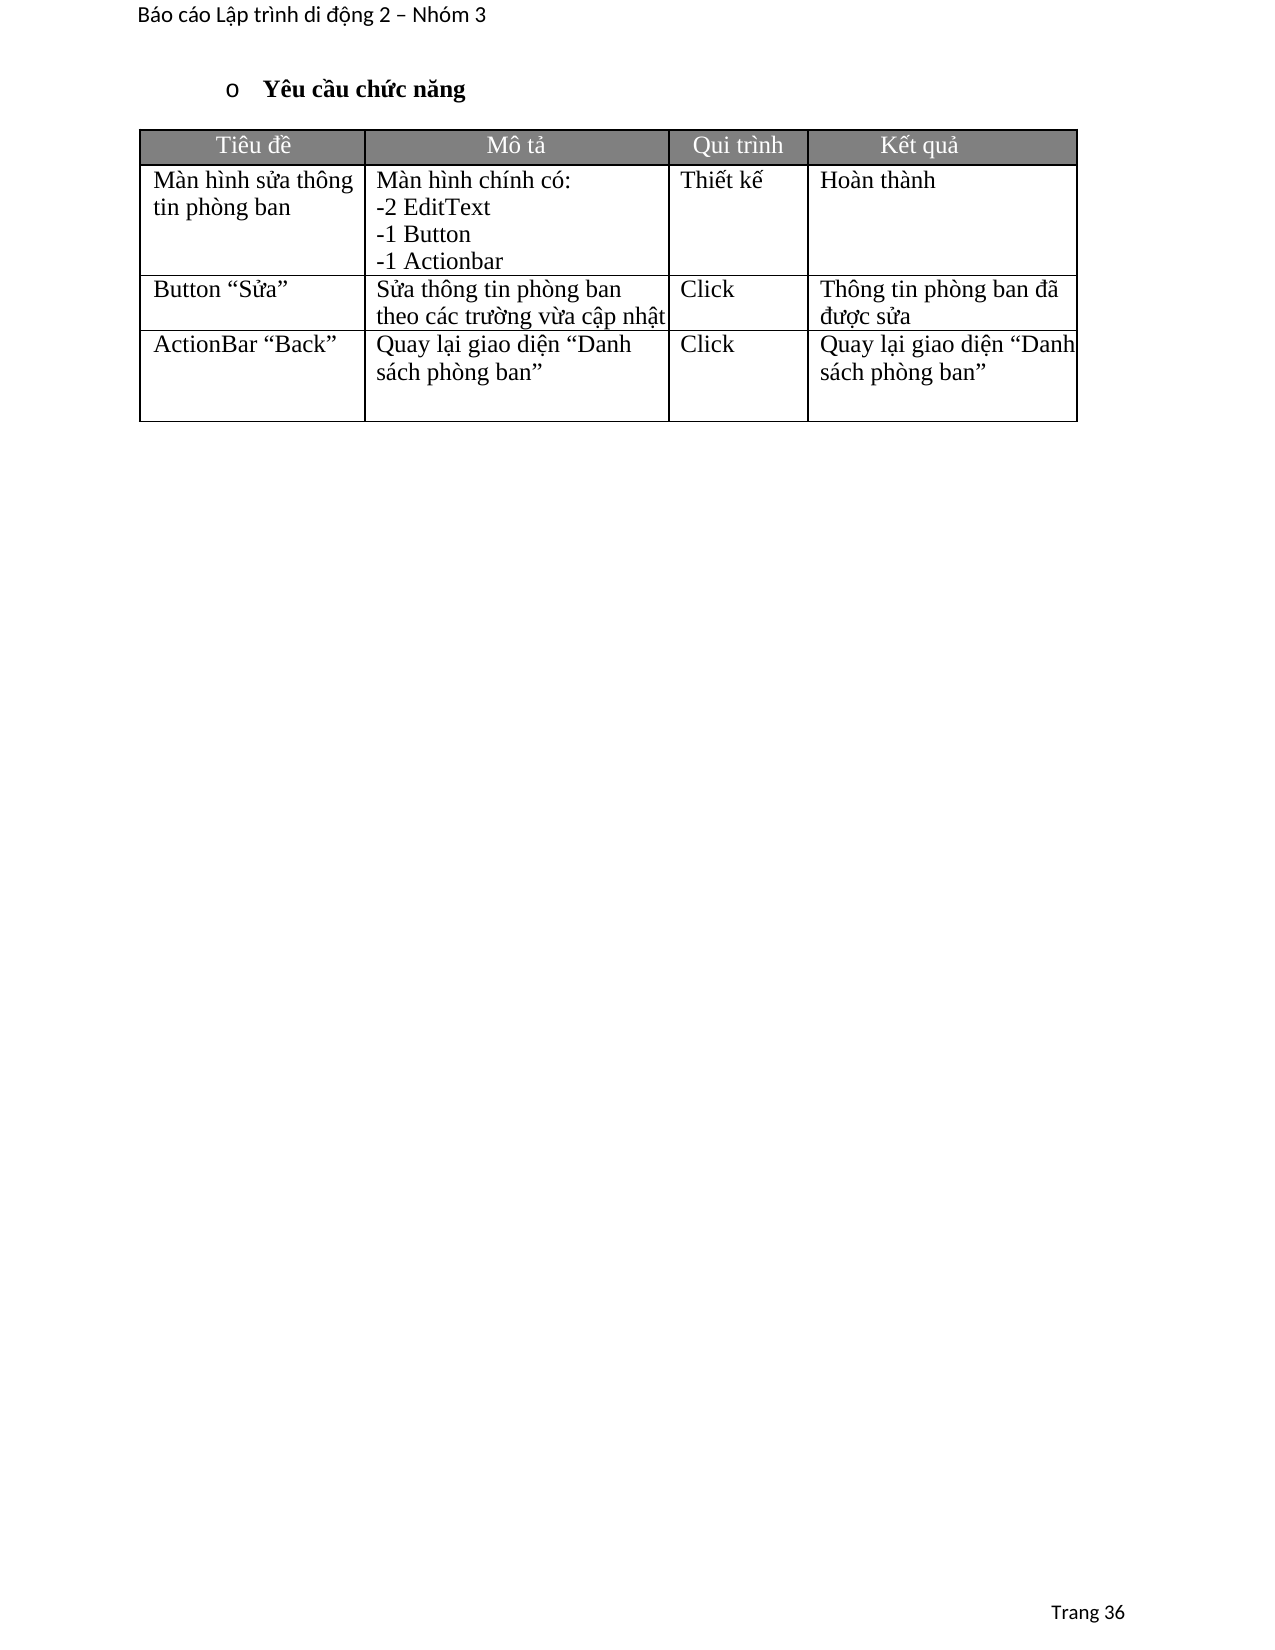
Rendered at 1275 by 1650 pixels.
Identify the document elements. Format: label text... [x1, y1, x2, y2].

table_cell Click [670, 331, 807, 421]
table_header Qui trình [670, 131, 807, 164]
table_cell Thông tin phòng ban đã được sửa [809, 276, 1076, 330]
table_cell Màn hình sửa thông tin phòng ban [141, 166, 364, 275]
table_cell Thiết kế [670, 166, 807, 275]
table_cell Sửa thông tin phòng ban theo các trường vừa cập nhật [366, 276, 668, 330]
table_header Tiêu đề [141, 131, 364, 164]
list Yêu cầu chức năng [225, 74, 1125, 105]
table_cell Hoàn thành [809, 166, 1076, 275]
table_cell Click [670, 276, 807, 330]
table_cell ActionBar “Back” [141, 331, 364, 421]
table_header Kết quả [809, 131, 1076, 164]
table_cell Màn hình chính có: -2 EditText -1 Button -1 Actionbar [366, 166, 668, 275]
table_cell Button “Sửa” [141, 276, 364, 330]
table_cell Quay lại giao diện “Danh sách phòng ban” [366, 331, 668, 421]
table_header Mô tả [366, 131, 668, 164]
table_cell Quay lại giao diện “Danh sách phòng ban” [809, 331, 1076, 421]
